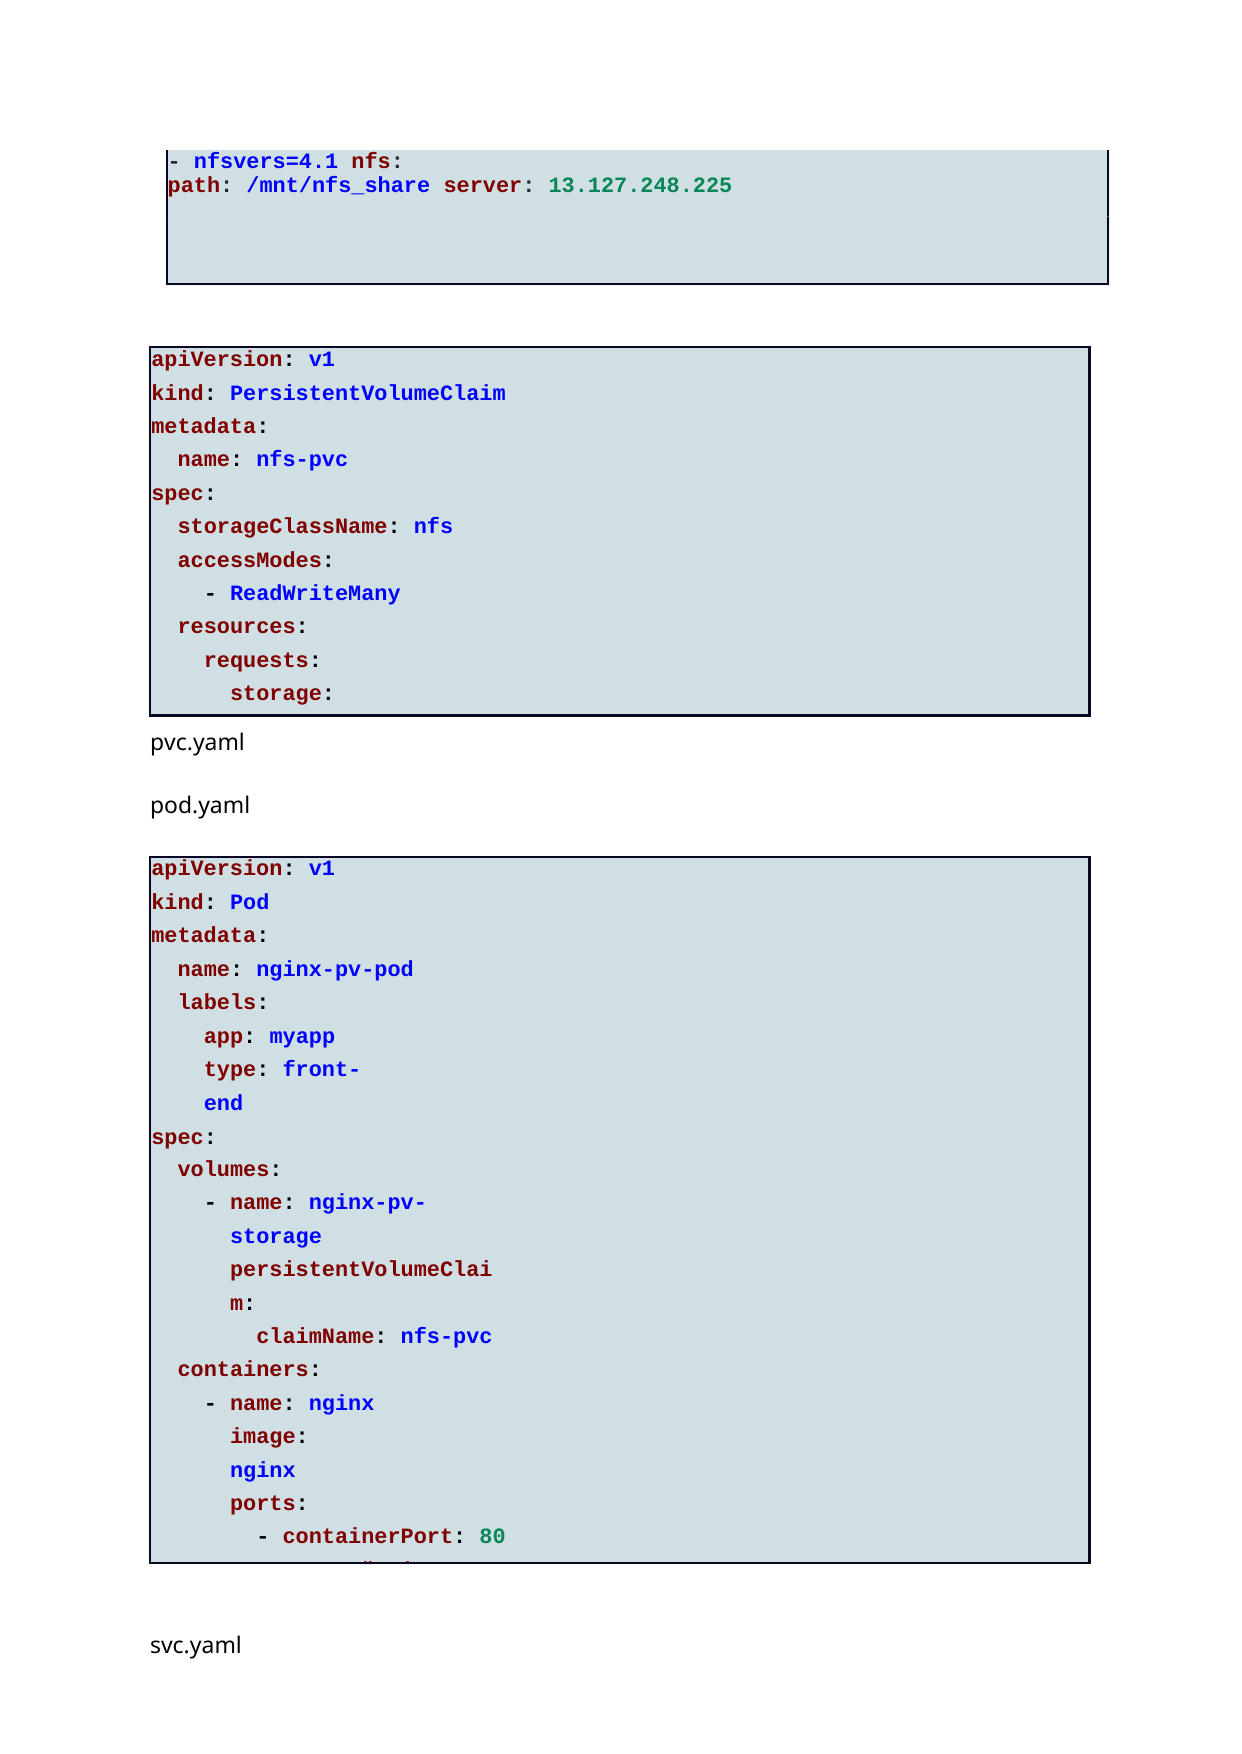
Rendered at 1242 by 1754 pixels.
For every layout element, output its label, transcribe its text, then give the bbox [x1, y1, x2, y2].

text svc.yaml [150, 1629, 1108, 1660]
text pod.yaml [150, 789, 1108, 820]
text pvc.yaml [150, 315, 1108, 758]
